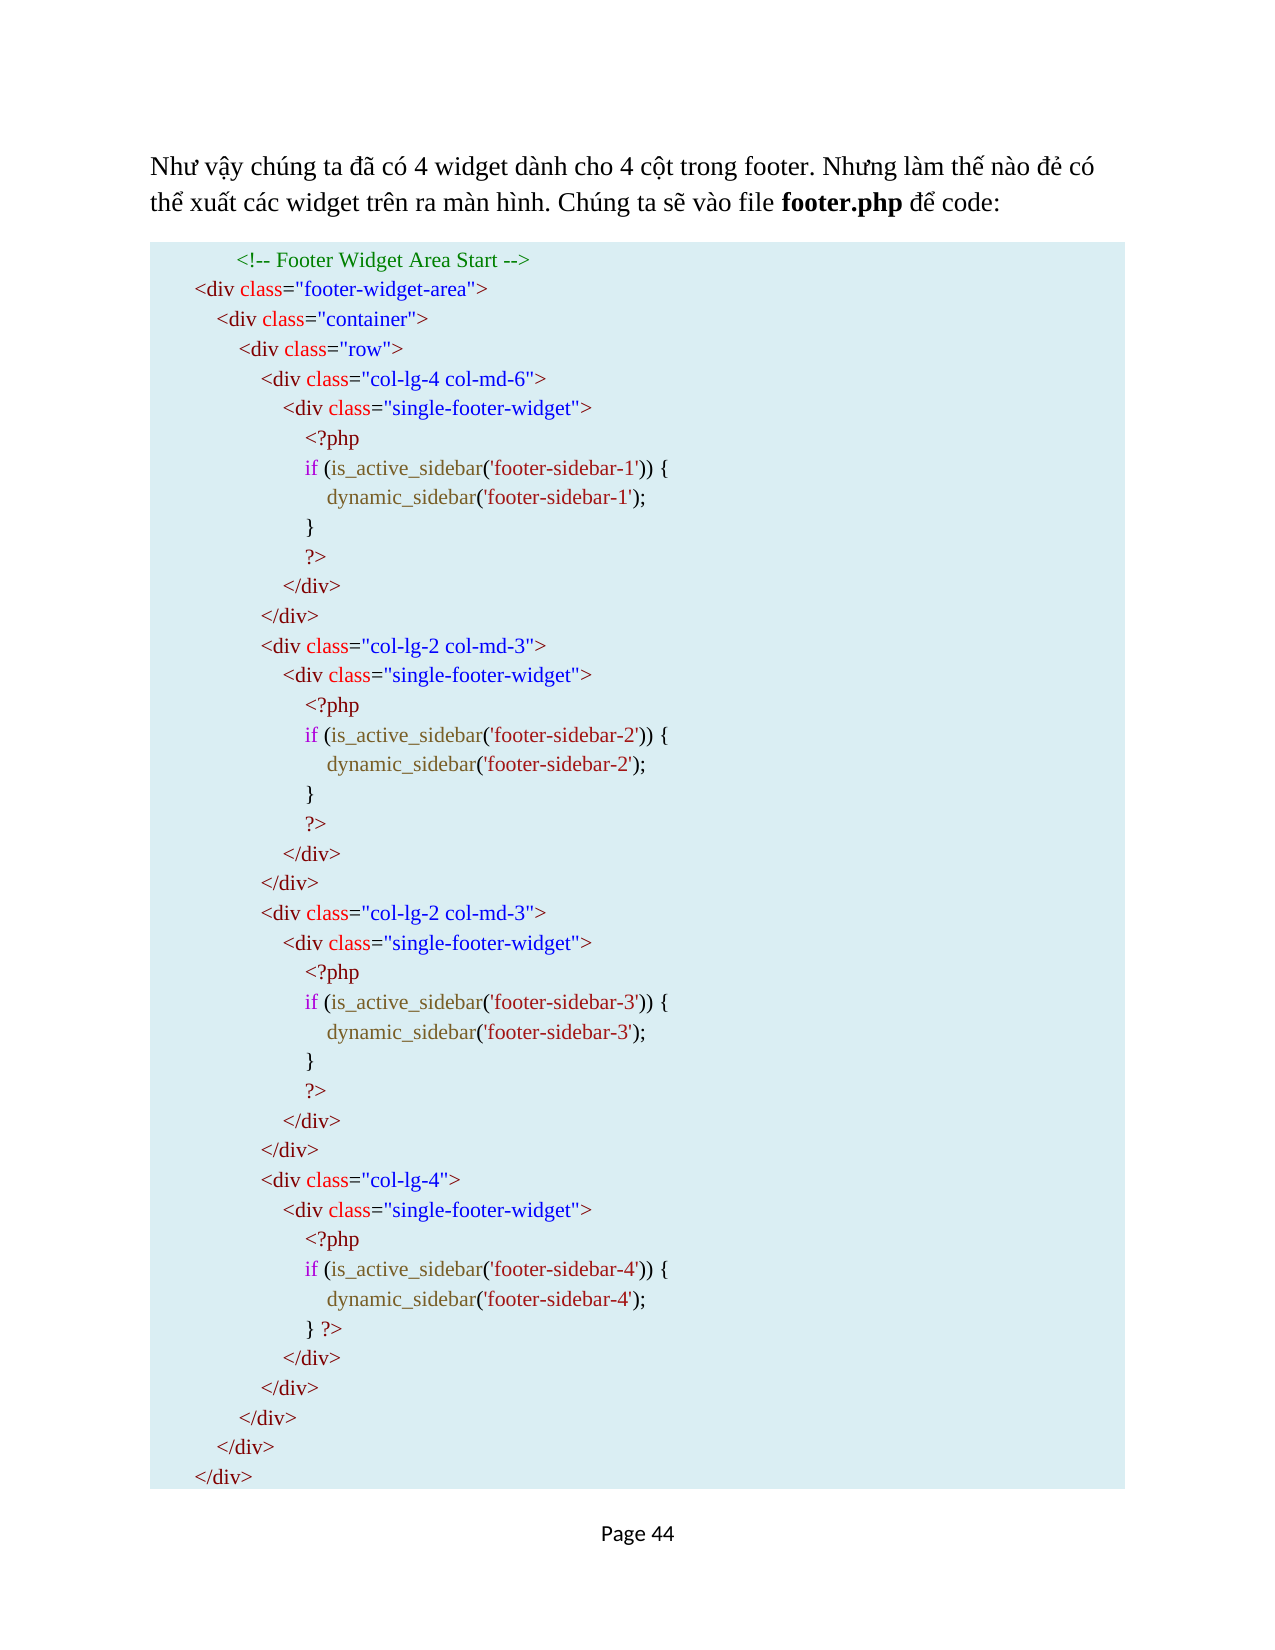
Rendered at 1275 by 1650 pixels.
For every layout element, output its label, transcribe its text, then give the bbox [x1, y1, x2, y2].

text </div> [150, 1459, 1125, 1489]
text </div> [150, 598, 1125, 628]
text <div class="row"> [150, 331, 1125, 361]
text dynamic_sidebar('footer-sidebar-3'); [150, 1014, 1125, 1044]
text if (is_active_sidebar('footer-sidebar-3')) { [150, 984, 1125, 1014]
text ?> [150, 806, 1125, 836]
text </div> [150, 1103, 1125, 1133]
text <?php [150, 420, 1125, 450]
text <div class="single-footer-widget"> [150, 391, 1125, 420]
text <div class="single-footer-widget"> [150, 658, 1125, 688]
text dynamic_sidebar('footer-sidebar-4'); [150, 1281, 1125, 1311]
text } ?> [150, 1311, 1125, 1341]
text <div class="footer-widget-area"> [150, 272, 1125, 302]
text </div> [150, 866, 1125, 895]
text ?> [150, 539, 1125, 569]
text </div> [150, 569, 1125, 598]
text <div class="col-lg-4 col-md-6"> [150, 361, 1125, 391]
text </div> [150, 1133, 1125, 1163]
text <div class="col-lg-2 col-md-3"> [150, 628, 1125, 658]
text dynamic_sidebar('footer-sidebar-1'); [150, 480, 1125, 509]
text <div class="single-footer-widget"> [150, 925, 1125, 955]
text <div class="col-lg-2 col-md-3"> [150, 895, 1125, 925]
text } [150, 509, 1125, 539]
text <div class="col-lg-4"> [150, 1163, 1125, 1192]
text </div> [150, 1370, 1125, 1400]
text dynamic_sidebar('footer-sidebar-2'); [150, 747, 1125, 777]
text </div> [150, 1341, 1125, 1370]
text <?php [150, 1222, 1125, 1252]
text } [150, 777, 1125, 806]
text <?php [150, 955, 1125, 984]
text Như vậy chúng ta đã có 4 widget dành cho 4 cột trong footer. Nhưng làm thế nào đẻ có thể xuất các widget trên ra màn hình. Chúng ta sẽ vào file footer.php để code: [150, 150, 1125, 217]
text } [150, 1044, 1125, 1073]
text <?php [150, 688, 1125, 717]
text <div class="container"> [150, 302, 1125, 331]
text if (is_active_sidebar('footer-sidebar-2')) { [150, 717, 1125, 747]
text ?> [150, 1073, 1125, 1103]
text </div> [150, 1400, 1125, 1430]
text <!-- Footer Widget Area Start --> [150, 242, 1125, 272]
text <div class="single-footer-widget"> [150, 1192, 1125, 1222]
text if (is_active_sidebar('footer-sidebar-1')) { [150, 450, 1125, 480]
text </div> [150, 836, 1125, 866]
text if (is_active_sidebar('footer-sidebar-4')) { [150, 1252, 1125, 1281]
text </div> [150, 1430, 1125, 1459]
